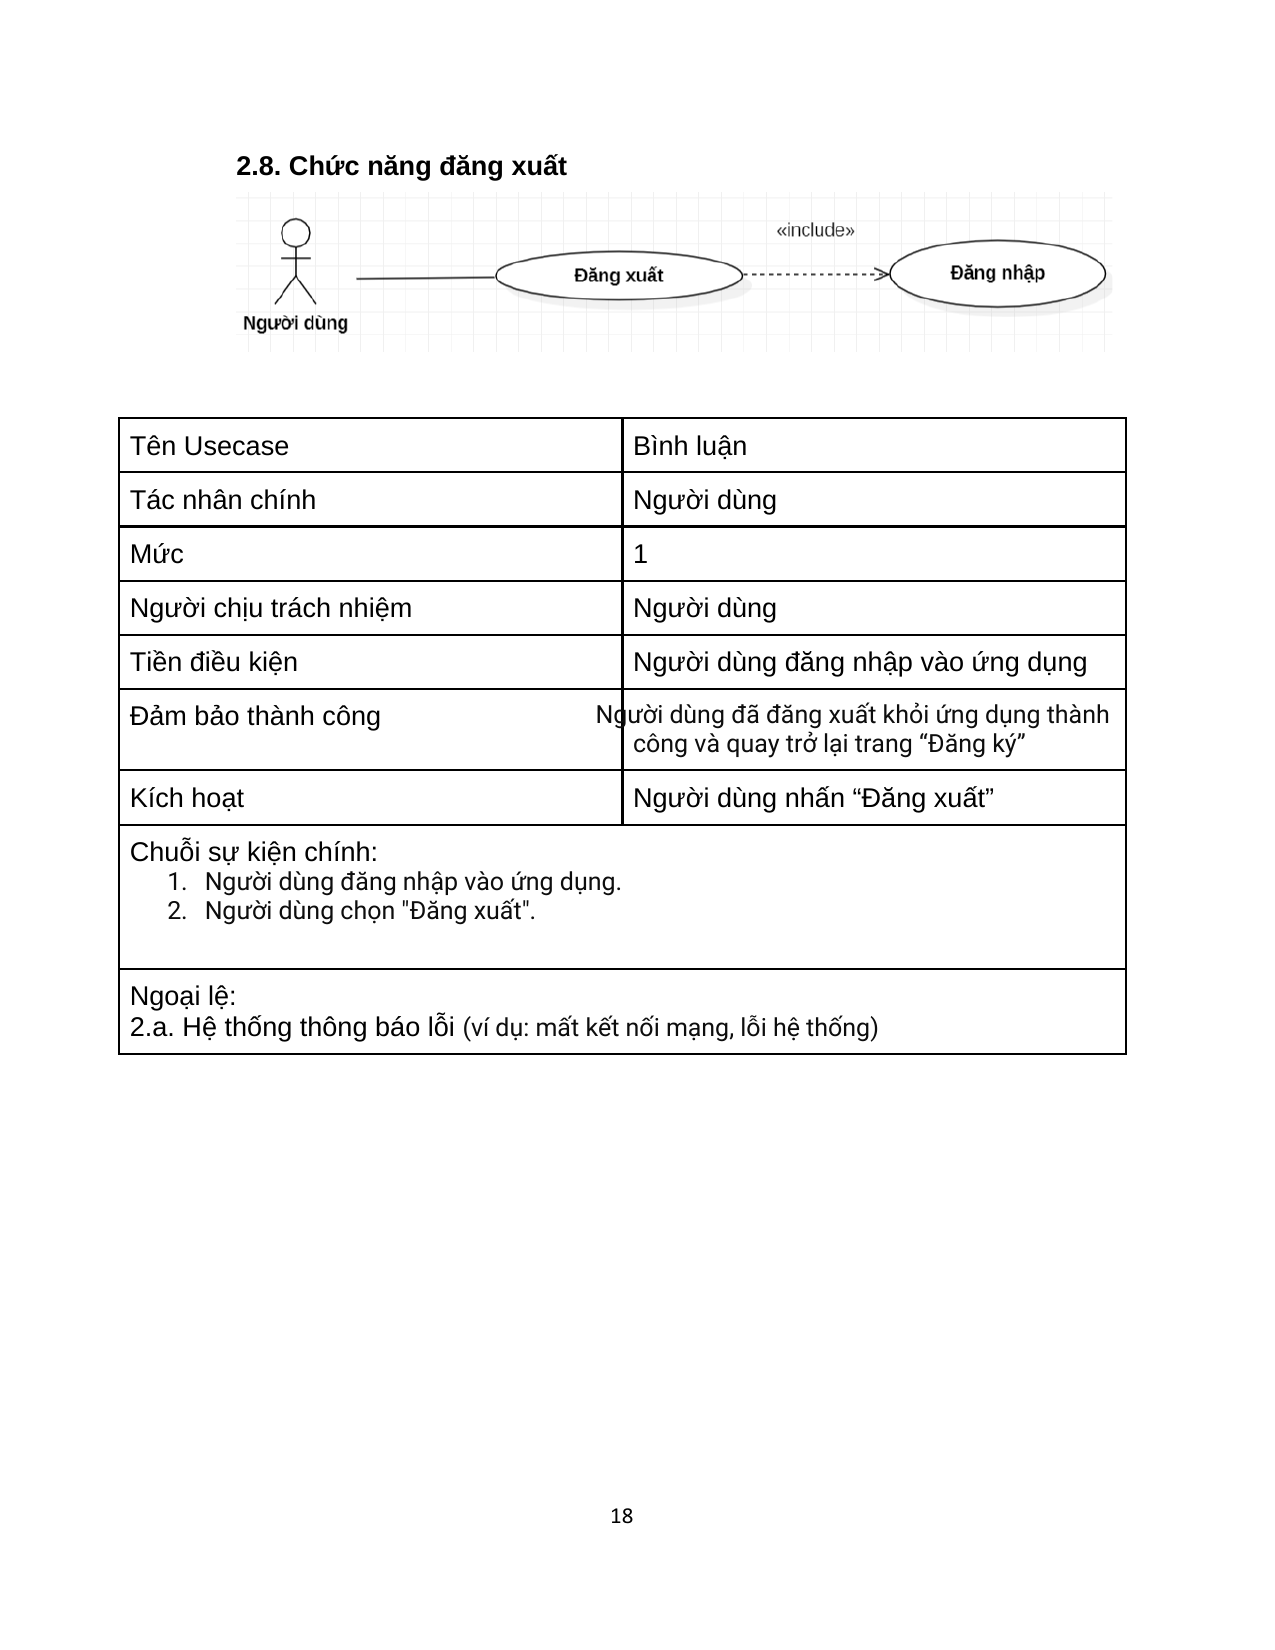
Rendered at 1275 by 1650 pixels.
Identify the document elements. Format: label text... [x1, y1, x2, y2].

table_cell Kích hoạt [120, 771, 621, 823]
table_cell Tác nhân chính [120, 473, 621, 525]
table_cell Tiền điều kiện [120, 636, 621, 688]
table_cell Mức [120, 528, 621, 579]
table_cell Người chịu trách nhiệm [120, 582, 621, 634]
table_cell Chuỗi sự kiện chính: Người dùng đăng nhập vào ứng dụng. Người dùng chọn "Đăng xuất". [120, 826, 1125, 967]
table_header Bình luận [624, 419, 1125, 471]
table_cell Người dùng đã đăng xuất khỏi ứng dụng thành công và quay trở lại trang “Đăng ký” [624, 690, 1125, 769]
table_cell Người dùng [624, 473, 1125, 525]
table_cell Người dùng nhấn “Đăng xuất” [624, 771, 1125, 823]
table_header Tên Usecase [120, 419, 621, 471]
table_cell 1 [624, 528, 1125, 579]
table_cell Đảm bảo thành công [120, 690, 621, 769]
table_cell Người dùng đăng nhập vào ứng dụng [624, 636, 1125, 688]
table_cell Ngoại lệ: 2.a. Hệ thống thông báo lỗi (ví dụ: mất kết nối mạng, lỗi hệ thống) [120, 970, 1125, 1053]
subtitle 2.8. Chức năng đăng xuất [236, 150, 1125, 181]
picture [236, 192, 1113, 352]
table_cell Người dùng [624, 582, 1125, 634]
